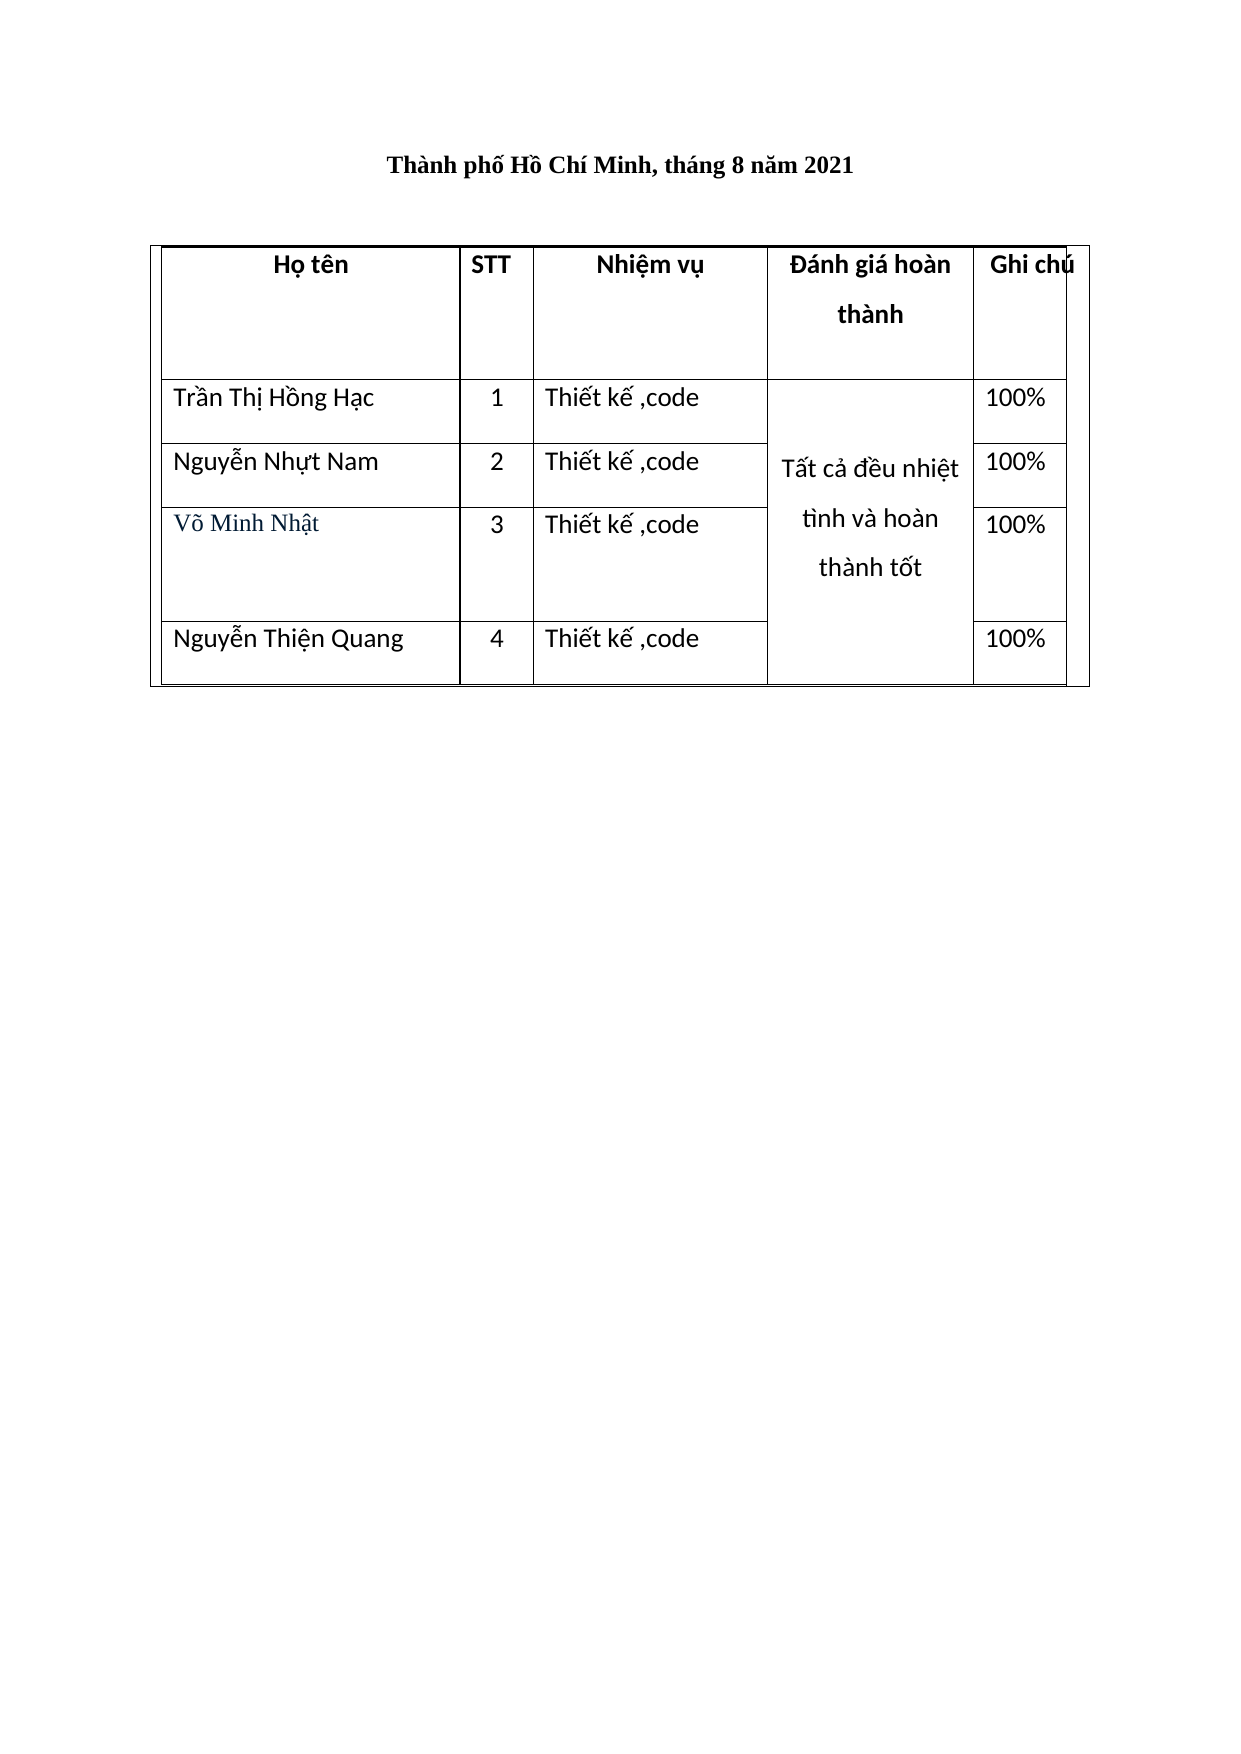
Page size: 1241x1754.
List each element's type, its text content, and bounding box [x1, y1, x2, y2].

table_header [151, 246, 1066, 686]
text Thành phố Hồ Chí Minh, tháng 8 năm 2021 [150, 150, 1090, 179]
table_header [1067, 246, 1089, 686]
